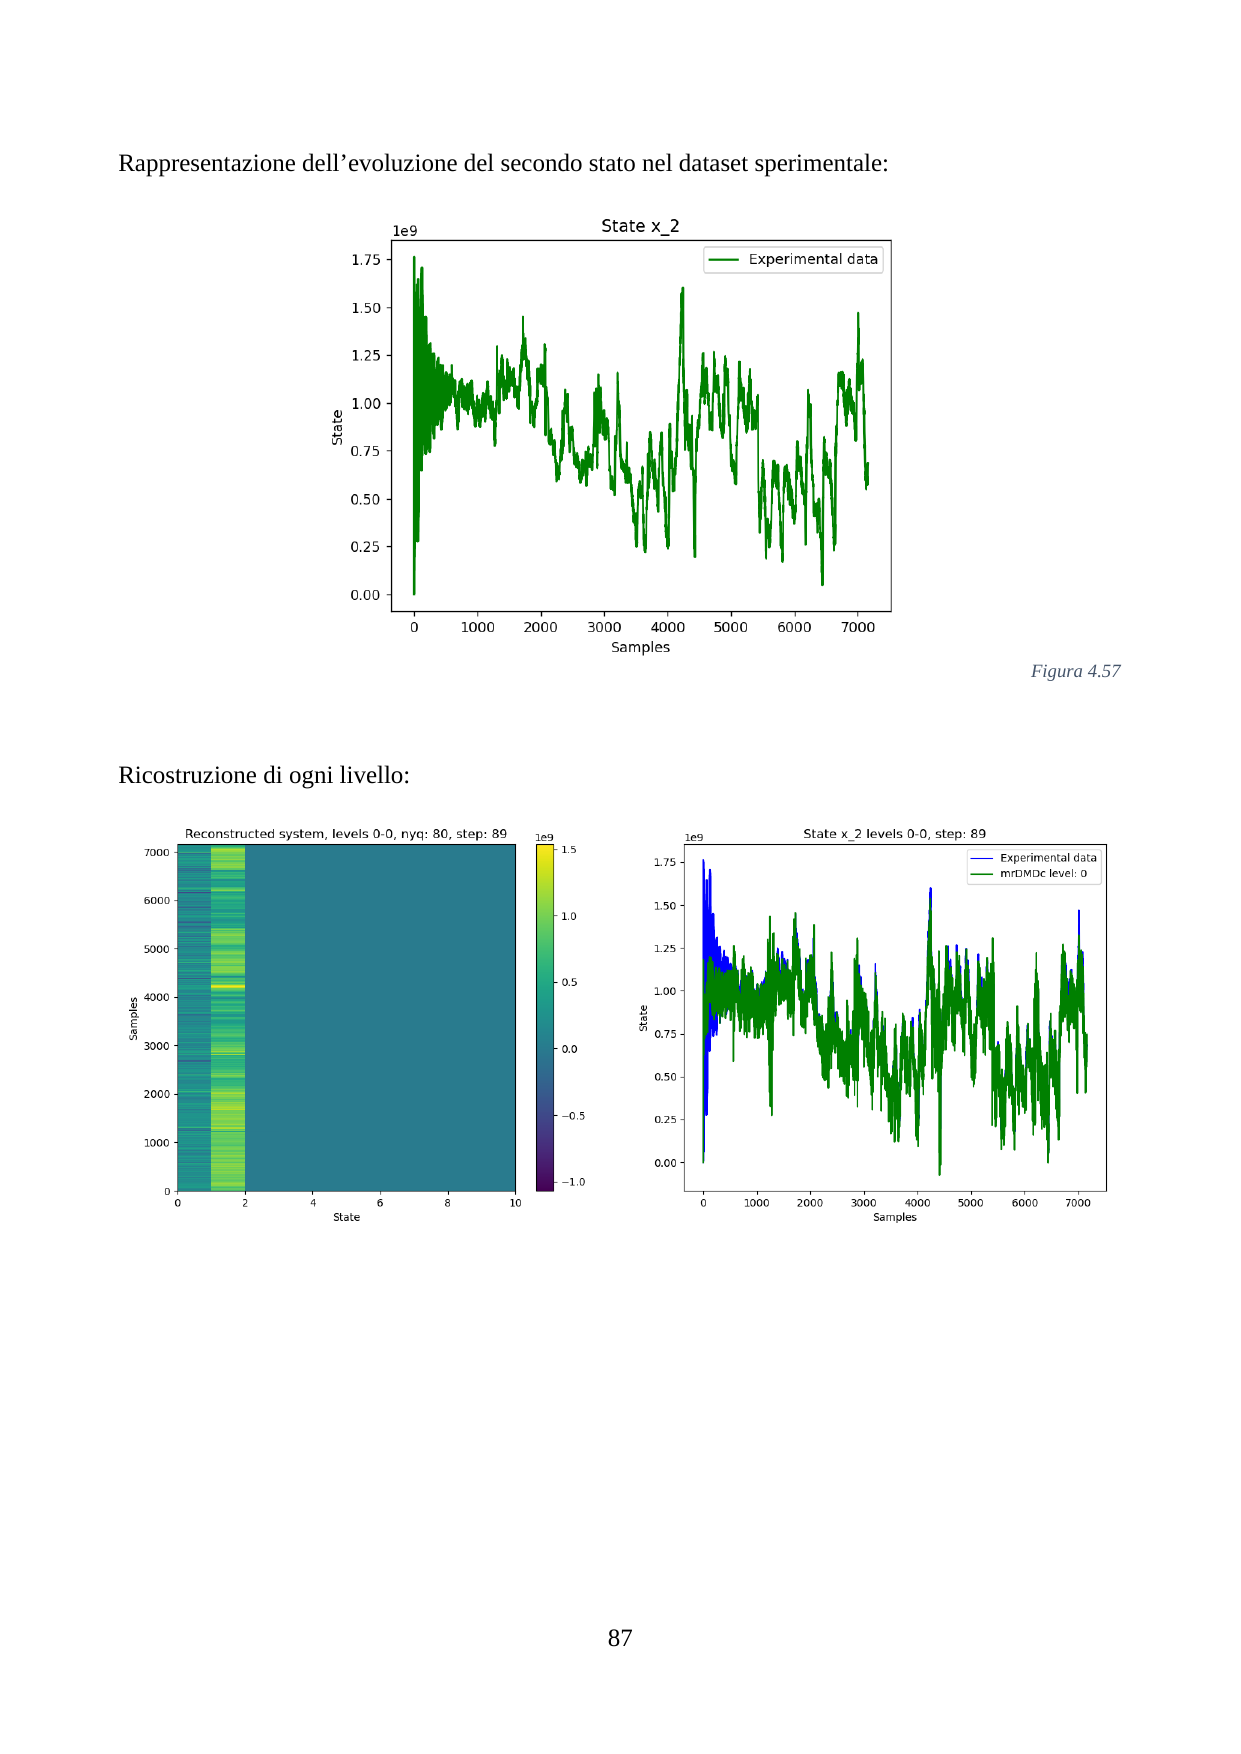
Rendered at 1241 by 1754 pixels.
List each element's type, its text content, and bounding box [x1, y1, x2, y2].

picture [320, 205, 920, 660]
text Rappresentazione dell’evoluzione del secondo stato nel dataset sperimentale: [118, 148, 1122, 176]
picture [118, 817, 1123, 1231]
text Ricostruzione di ogni livello: [118, 760, 1122, 788]
